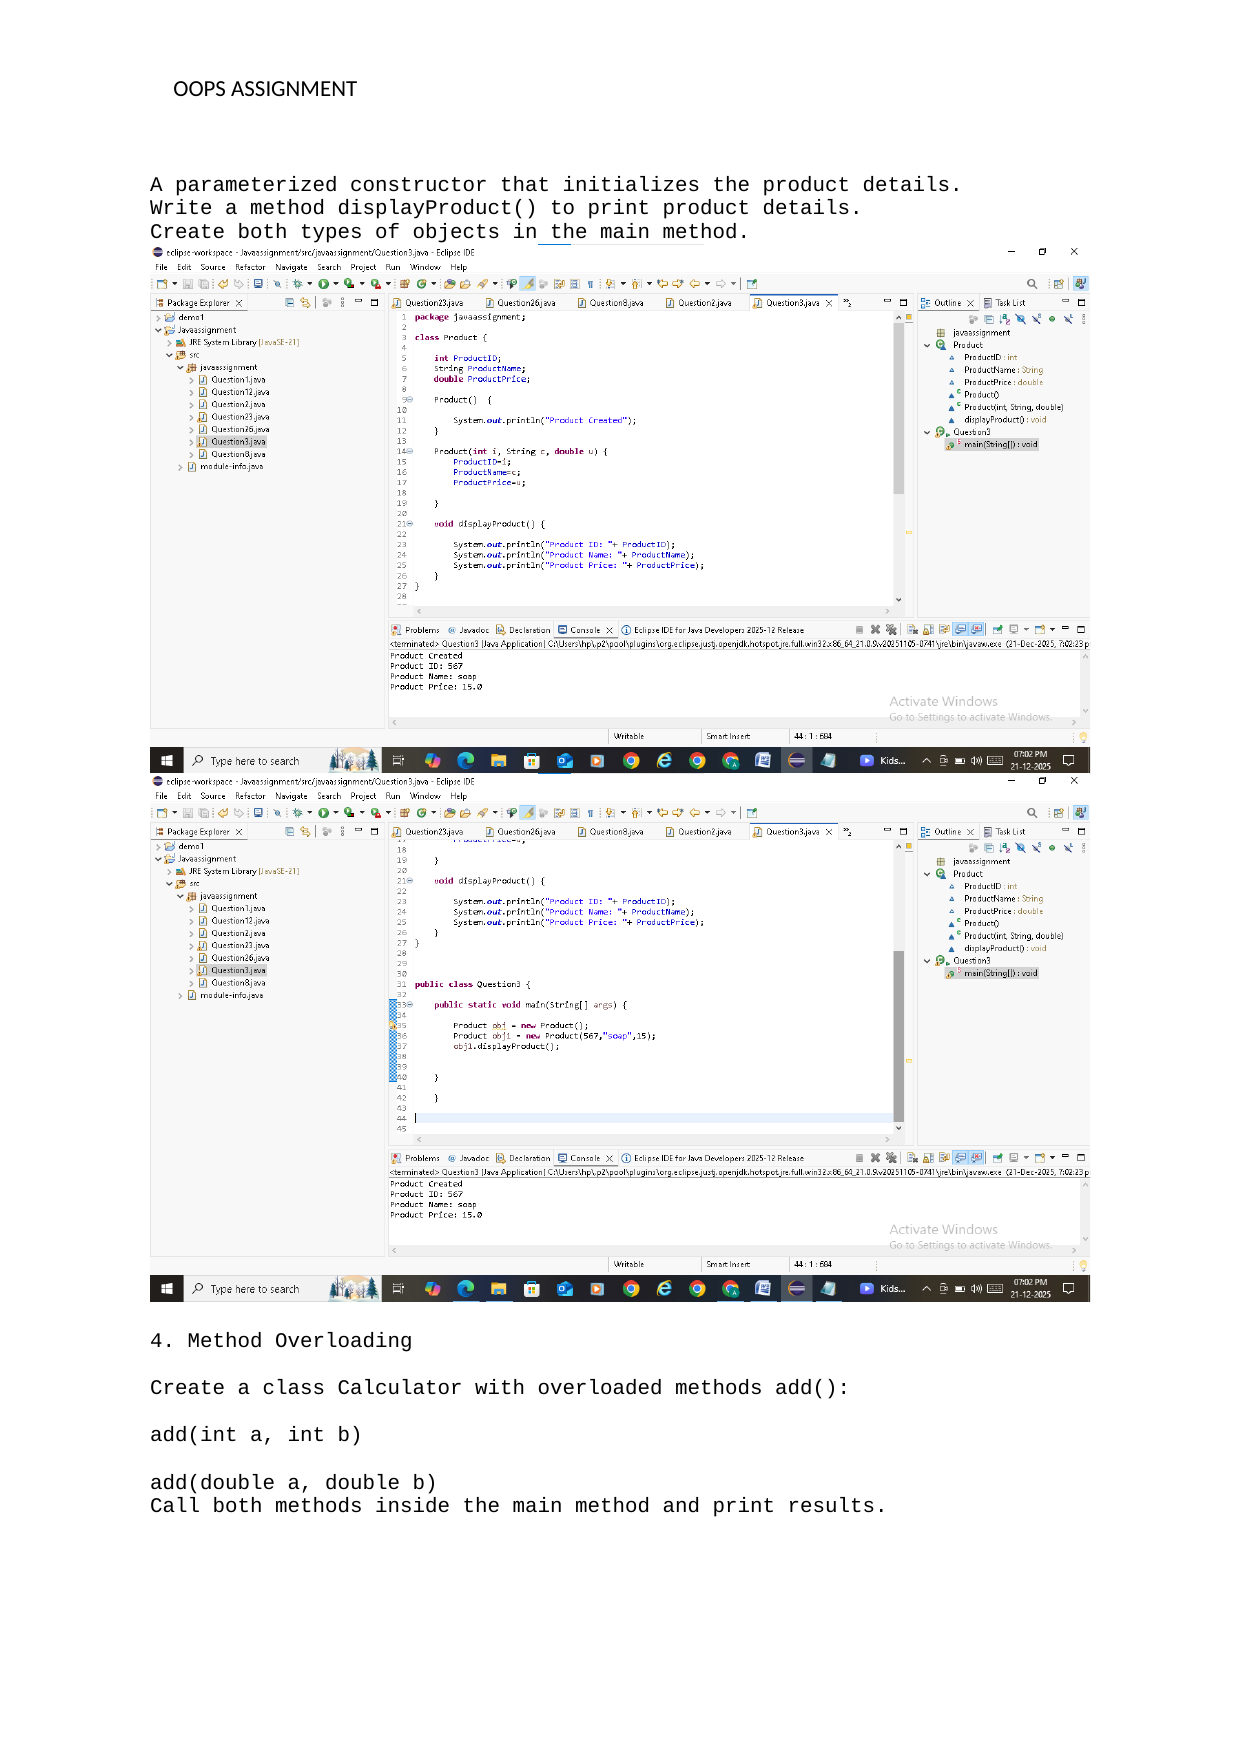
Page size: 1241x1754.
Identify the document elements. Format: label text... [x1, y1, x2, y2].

text add(double a, double b) [150, 1472, 1090, 1495]
text Call both methods inside the main method and print results. [150, 1495, 1090, 1519]
text add(int a, int b) [150, 1424, 1090, 1448]
text Write a method displayProduct() to print product details. [150, 197, 1090, 221]
text Create a class Calculator with overloaded methods add(): [150, 1377, 1090, 1401]
text 4. Method Overloading [150, 1330, 1090, 1353]
text Create both types of objects in the main method. [150, 221, 1090, 244]
picture [150, 244, 1091, 1302]
text A parameterized constructor that initializes the product details. [150, 174, 1090, 197]
